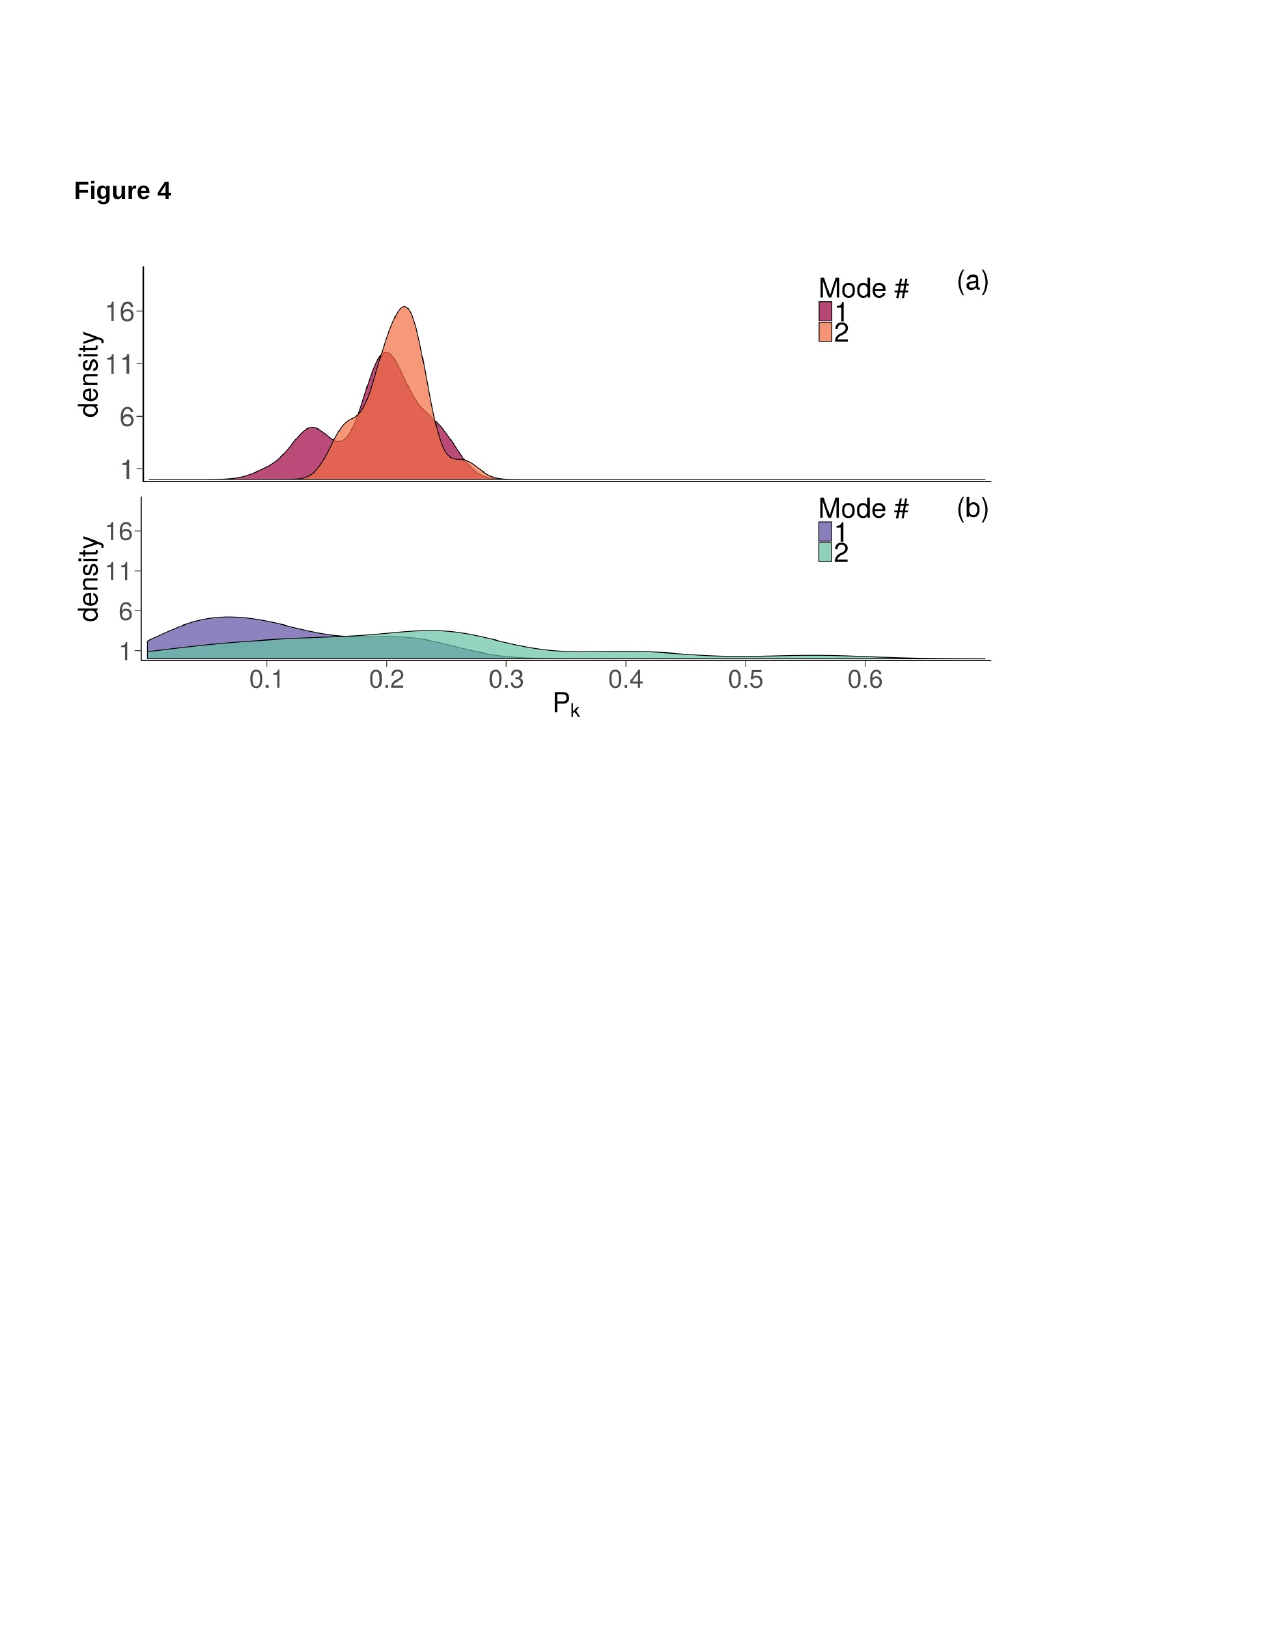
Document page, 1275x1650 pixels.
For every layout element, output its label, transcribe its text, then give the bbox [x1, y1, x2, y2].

picture [73, 262, 995, 723]
text Figure 4 [74, 176, 1098, 205]
